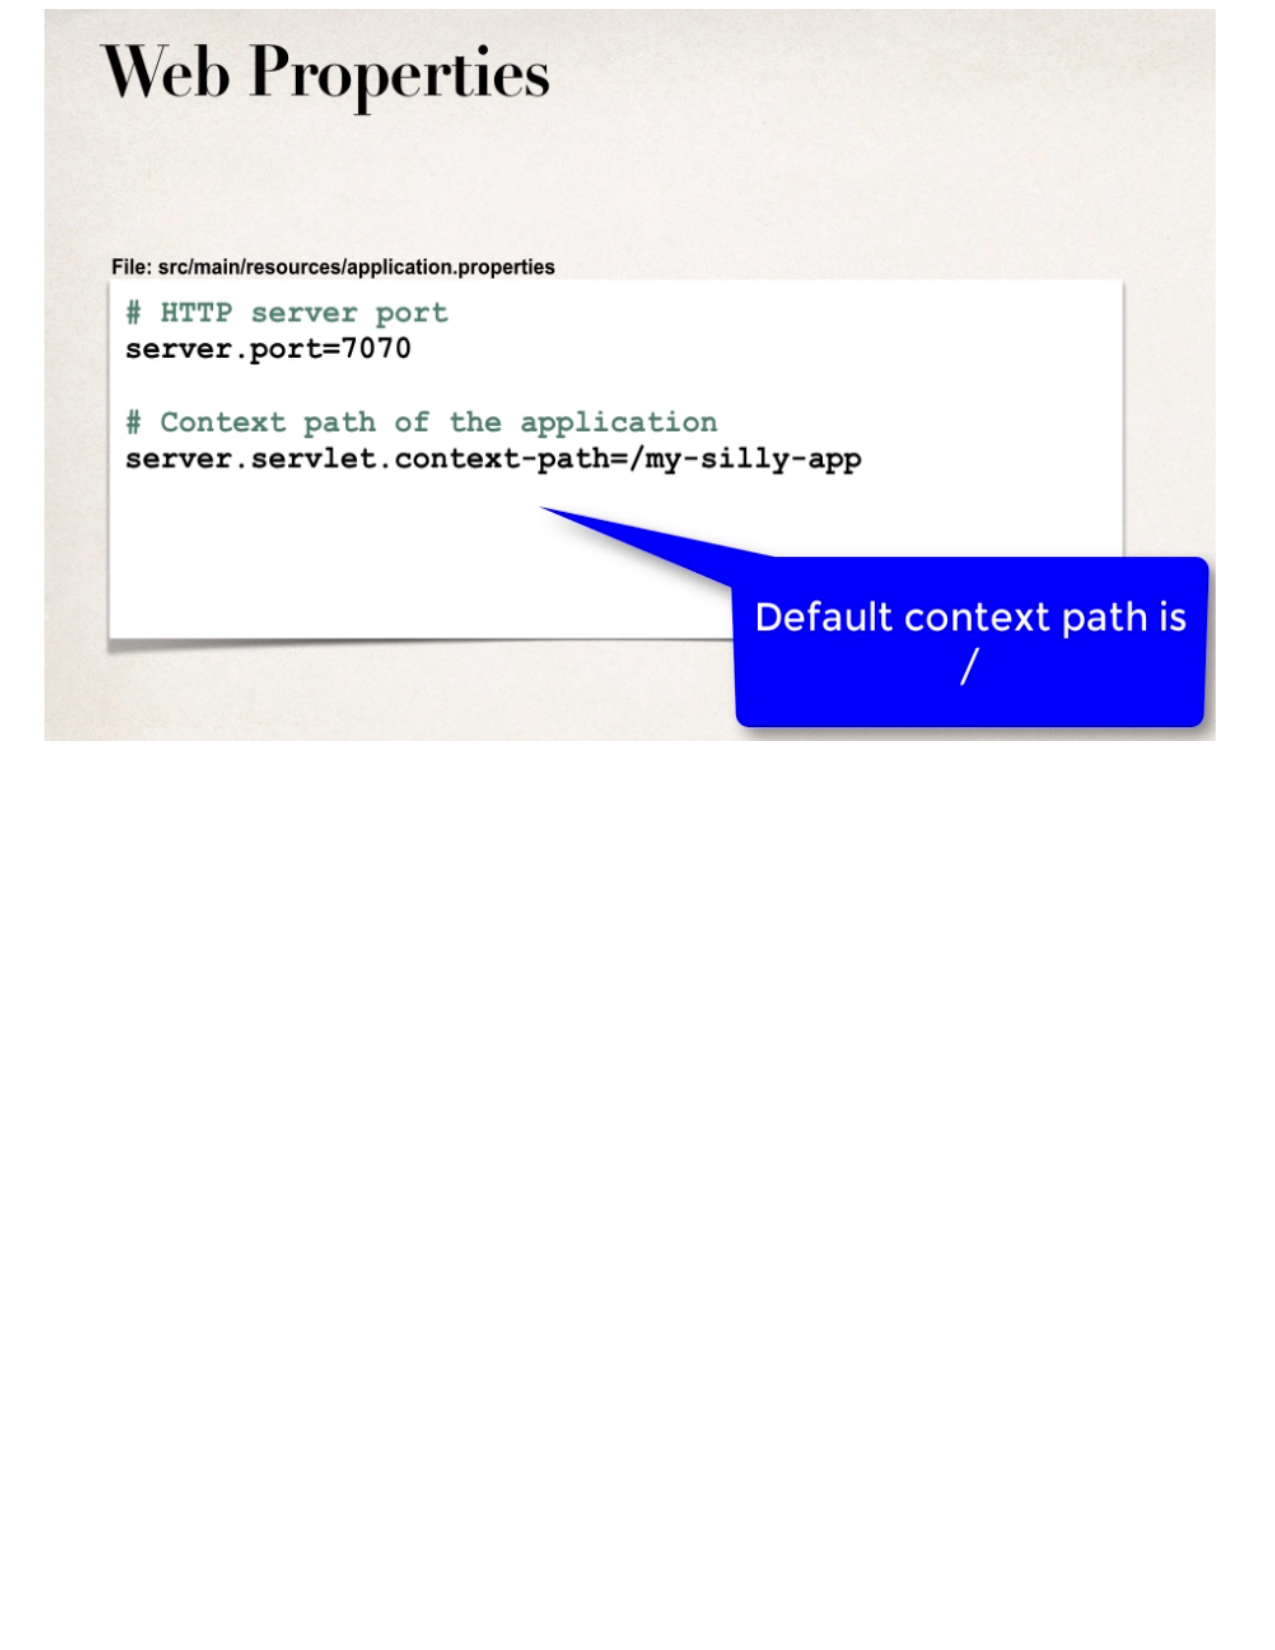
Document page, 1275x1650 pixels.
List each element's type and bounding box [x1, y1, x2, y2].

picture [44, 9, 1216, 741]
